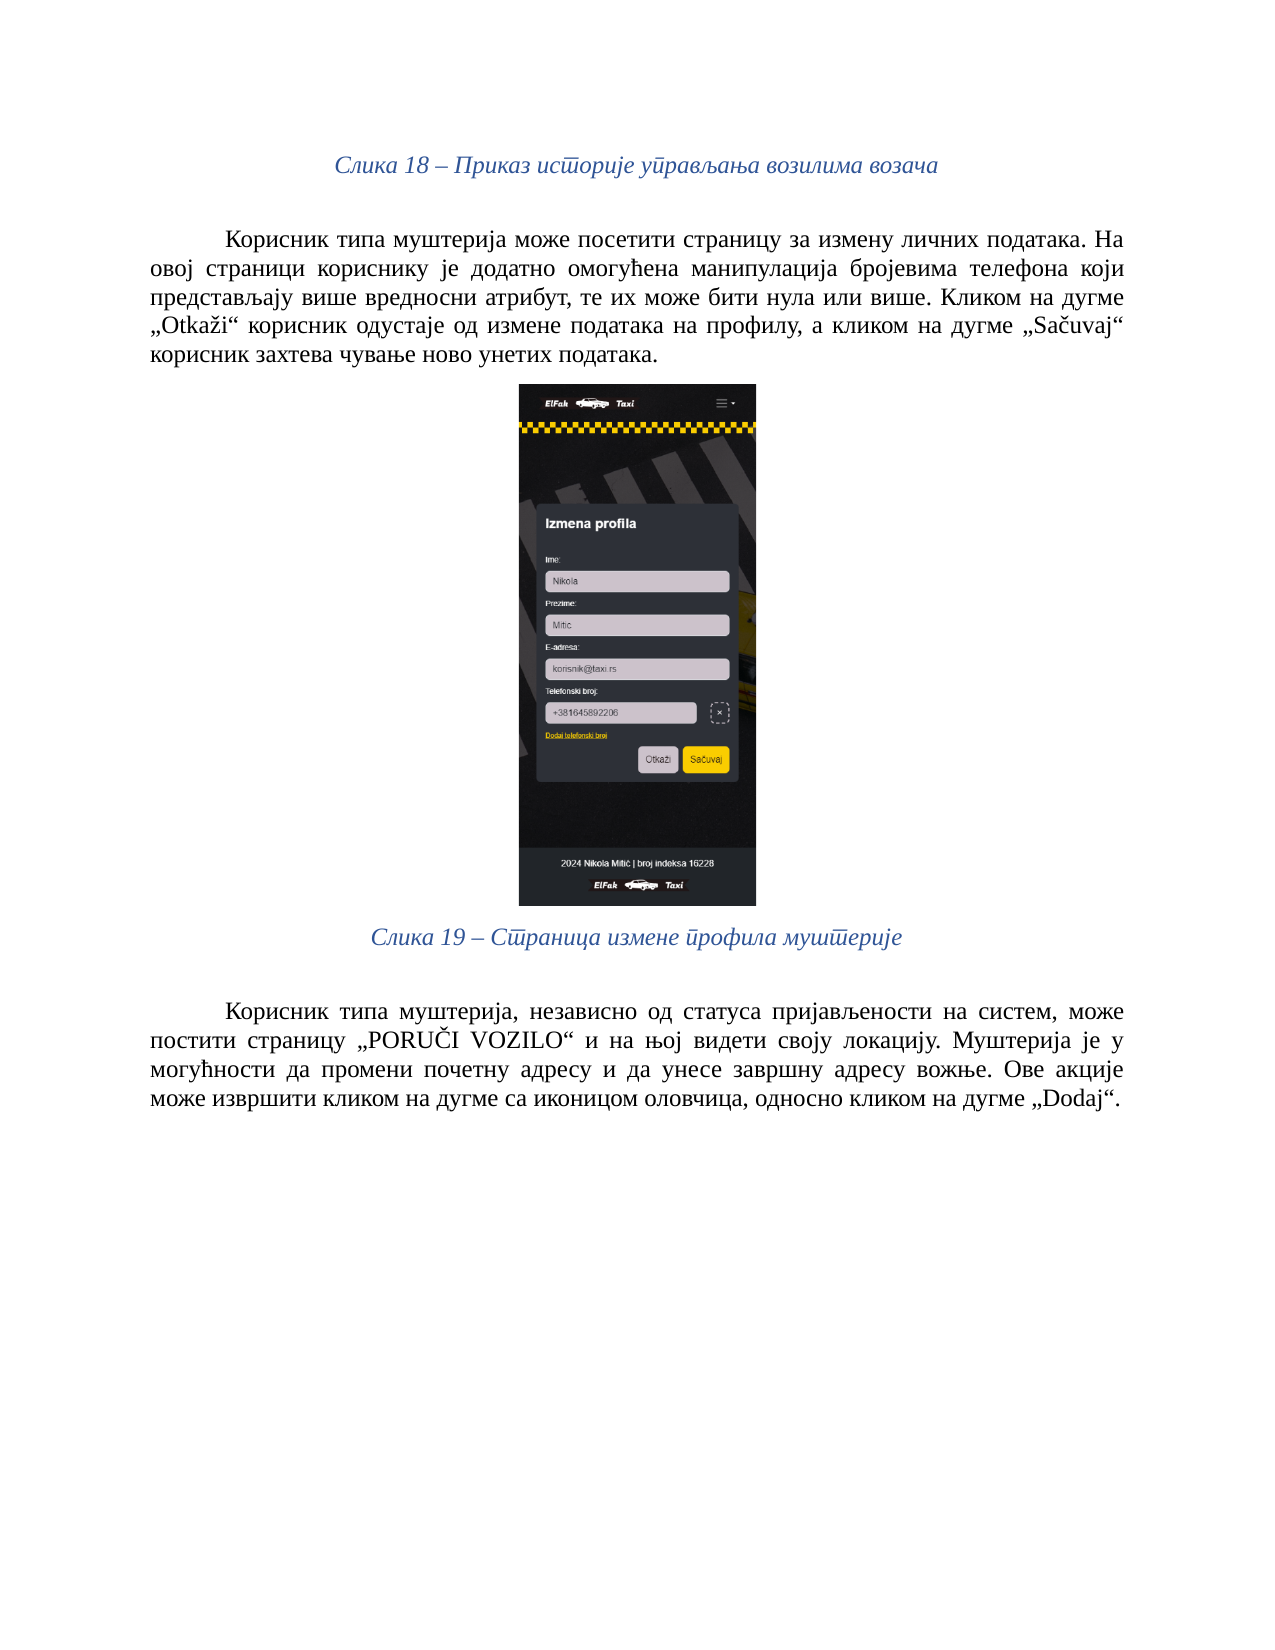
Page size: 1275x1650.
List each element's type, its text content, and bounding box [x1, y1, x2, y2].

picture [518, 384, 757, 906]
text Корисник типа муштерија, независно од статуса пријављености на систем, може постити страницу „PORUČI VOZILO“ и на њој видети своју локацију. Муштерија је у могућности да промени почетну адресу и да унесе завршну адресу вожње. Ове акције може извршити кликом на дугме са иконицом оловчица, односно кликом на дугме „Dodaj“. [150, 996, 1125, 1111]
subtitle Слика 18 – Приказ историје управљања возилима возача [150, 150, 1125, 179]
text Корисник типа муштерија може посетити страницу за измену личних података. На овој страници кориснику је додатно омогућена манипулација бројевима телефона који представљају више вредносни атрибут, те их може бити нула или више. Кликом на дугме „Otkaži“ корисник одустаје од измене података на профилу, а кликом на дугме „Sačuvaj“ корисник захтева чување ново унетих података. [150, 224, 1125, 368]
subtitle Слика 19 – Страница измене профила муштерије [150, 922, 1125, 951]
